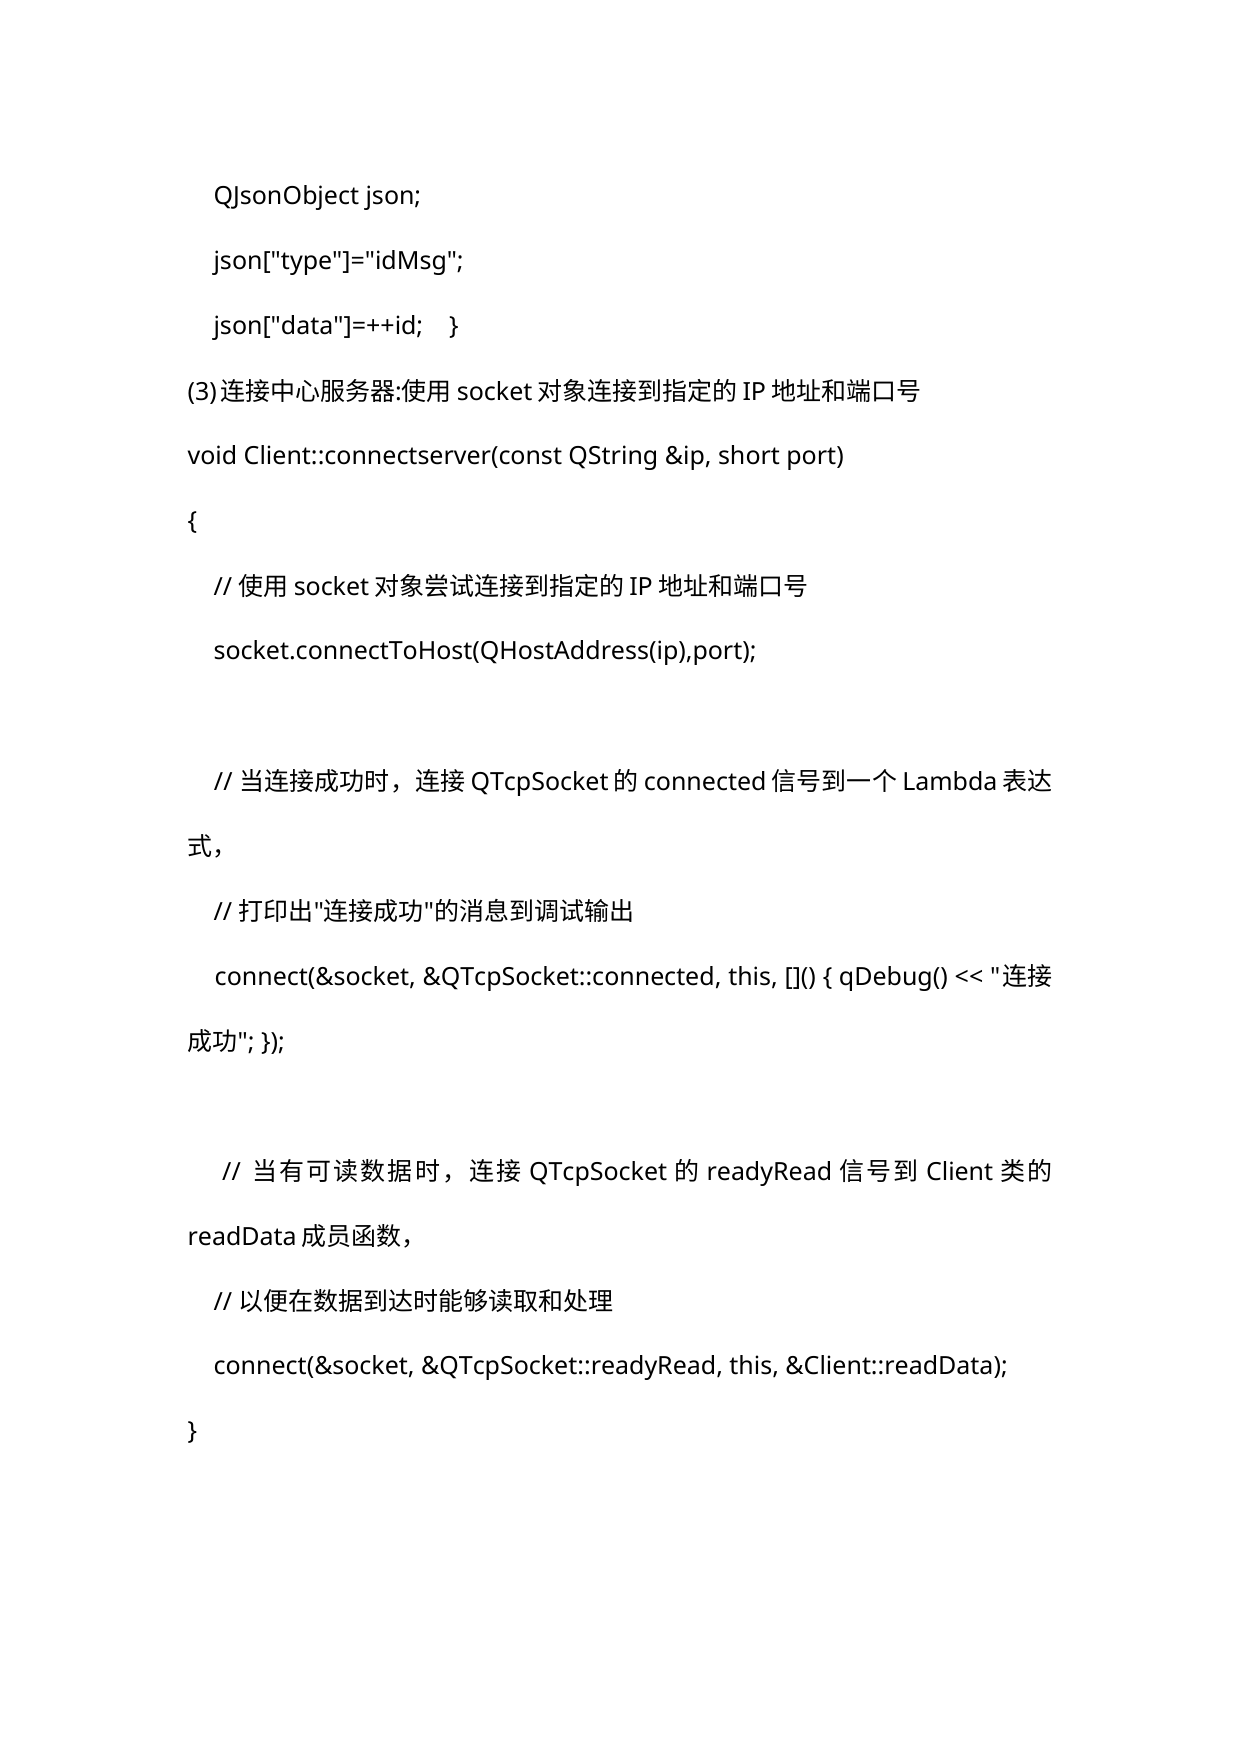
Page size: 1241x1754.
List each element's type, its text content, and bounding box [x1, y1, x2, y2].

list json["type"]="idMsg"; [187, 227, 1053, 292]
list } [187, 1397, 1053, 1462]
list { [187, 487, 1053, 552]
list void Client::connectserver(const QString &ip, short port) [187, 422, 1053, 487]
list // 以便在数据到达时能够读取和处理 [187, 1267, 1053, 1332]
list socket.connectToHost(QHostAddress(ip),port); [187, 617, 1053, 682]
list // 当有可读数据时，连接QTcpSocket的readyRead信号到Client类的readData成员函数， [187, 1137, 1053, 1267]
list // 打印出"连接成功"的消息到调试输出 [187, 877, 1053, 942]
list connect(&socket, &QTcpSocket::connected, this, []() { qDebug() << "连接成功"; }); [187, 942, 1053, 1072]
list QJsonObject json; [187, 162, 1053, 227]
list connect(&socket, &QTcpSocket::readyRead, this, &Client::readData); [187, 1332, 1053, 1397]
list // 当连接成功时，连接QTcpSocket的connected信号到一个Lambda表达式， [187, 747, 1053, 877]
list 连接中心服务器:使用socket对象连接到指定的IP地址和端口号 [187, 357, 1053, 422]
list json["data"]=++id; } [187, 292, 1053, 357]
list // 使用socket对象尝试连接到指定的IP地址和端口号 [187, 552, 1053, 617]
